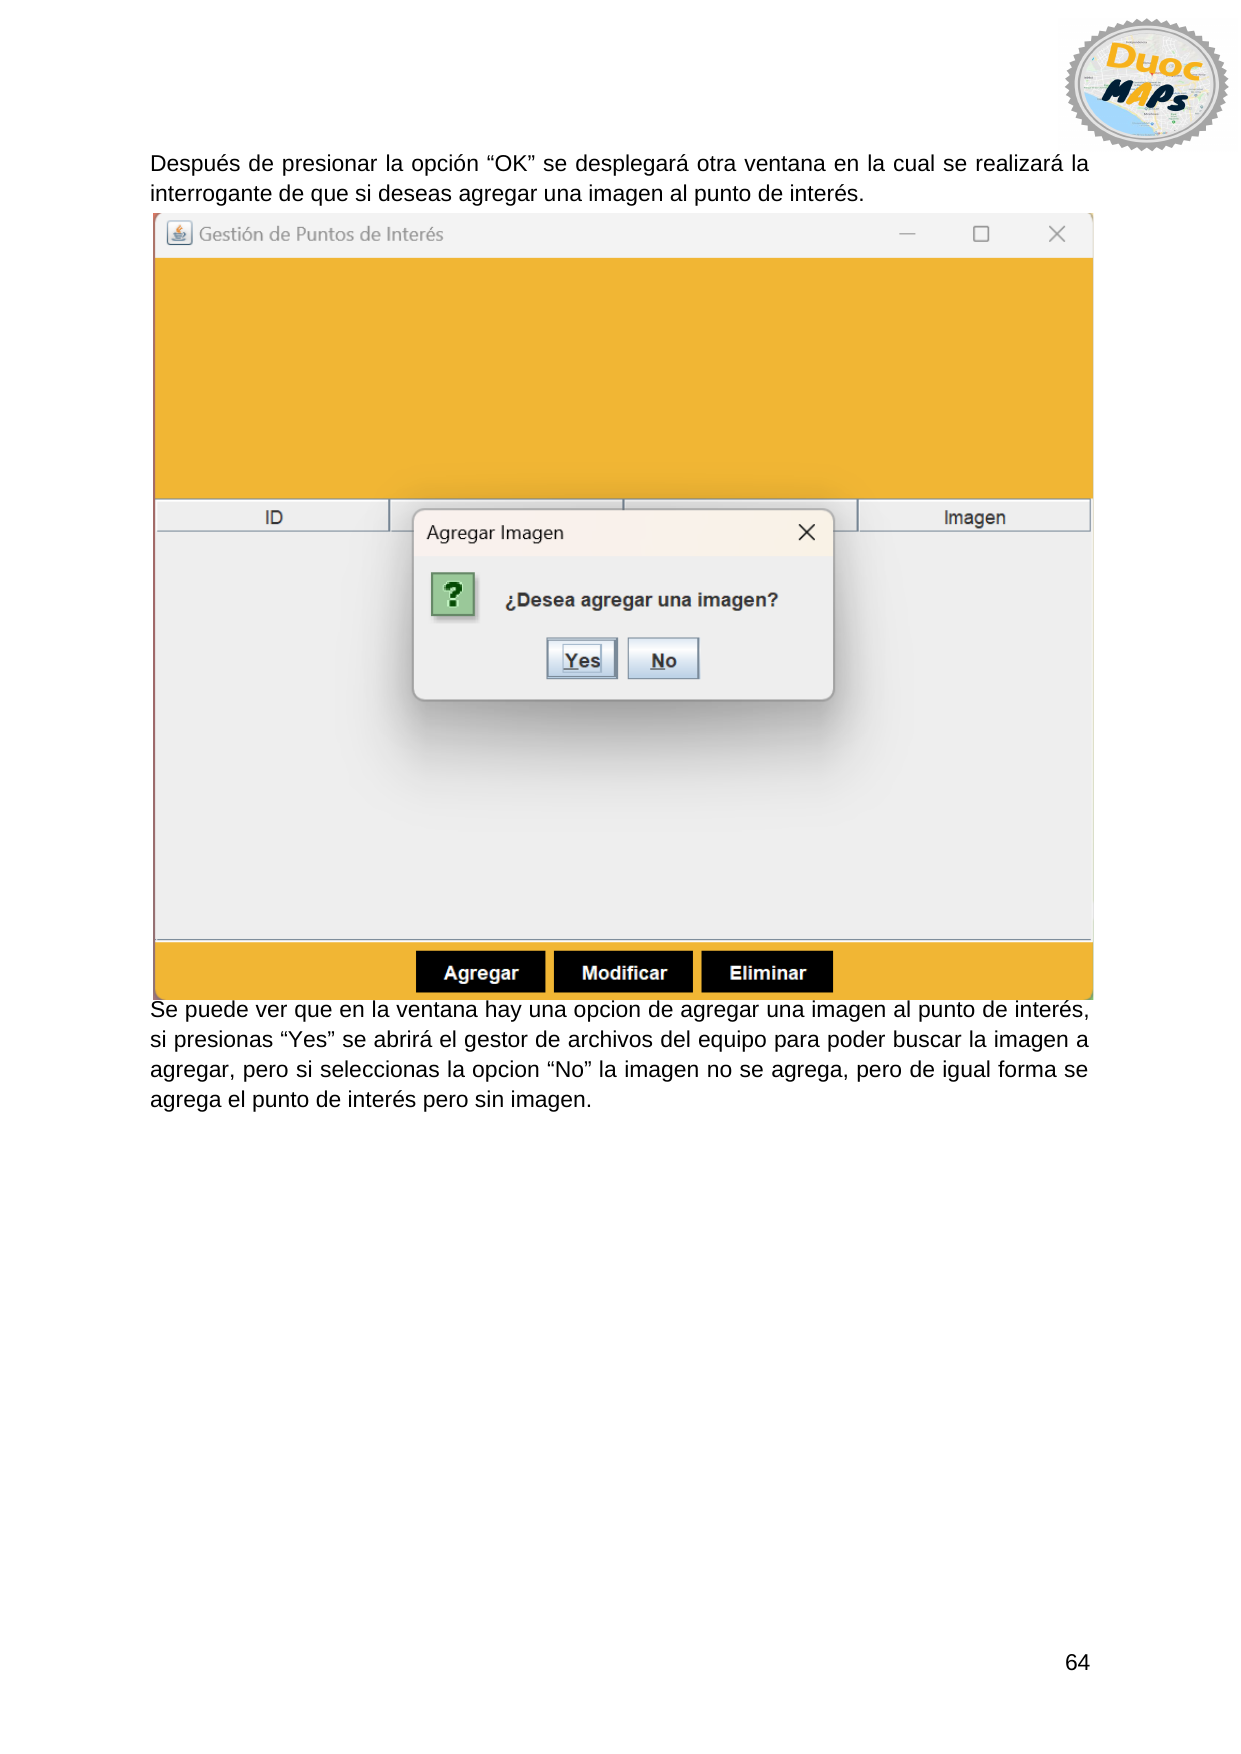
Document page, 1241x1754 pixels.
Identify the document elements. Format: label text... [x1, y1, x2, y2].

text Después de presionar la opción “OK” se desplegará otra ventana en la cual se realizará la interrogante de que si deseas agregar una imagen al punto de interés. [150, 150, 1090, 207]
picture [153, 213, 1094, 1000]
picture [1057, 18, 1238, 152]
text Se puede ver que en la ventana hay una opcion de agregar una imagen al punto de interés, si presionas “Yes” se abrirá el gestor de archivos del equipo para poder buscar la imagen a agregar, pero si seleccionas la opcion “No” la imagen no se agrega, pero de igual forma se agrega el punto de interés pero sin imagen. [150, 996, 1090, 1113]
